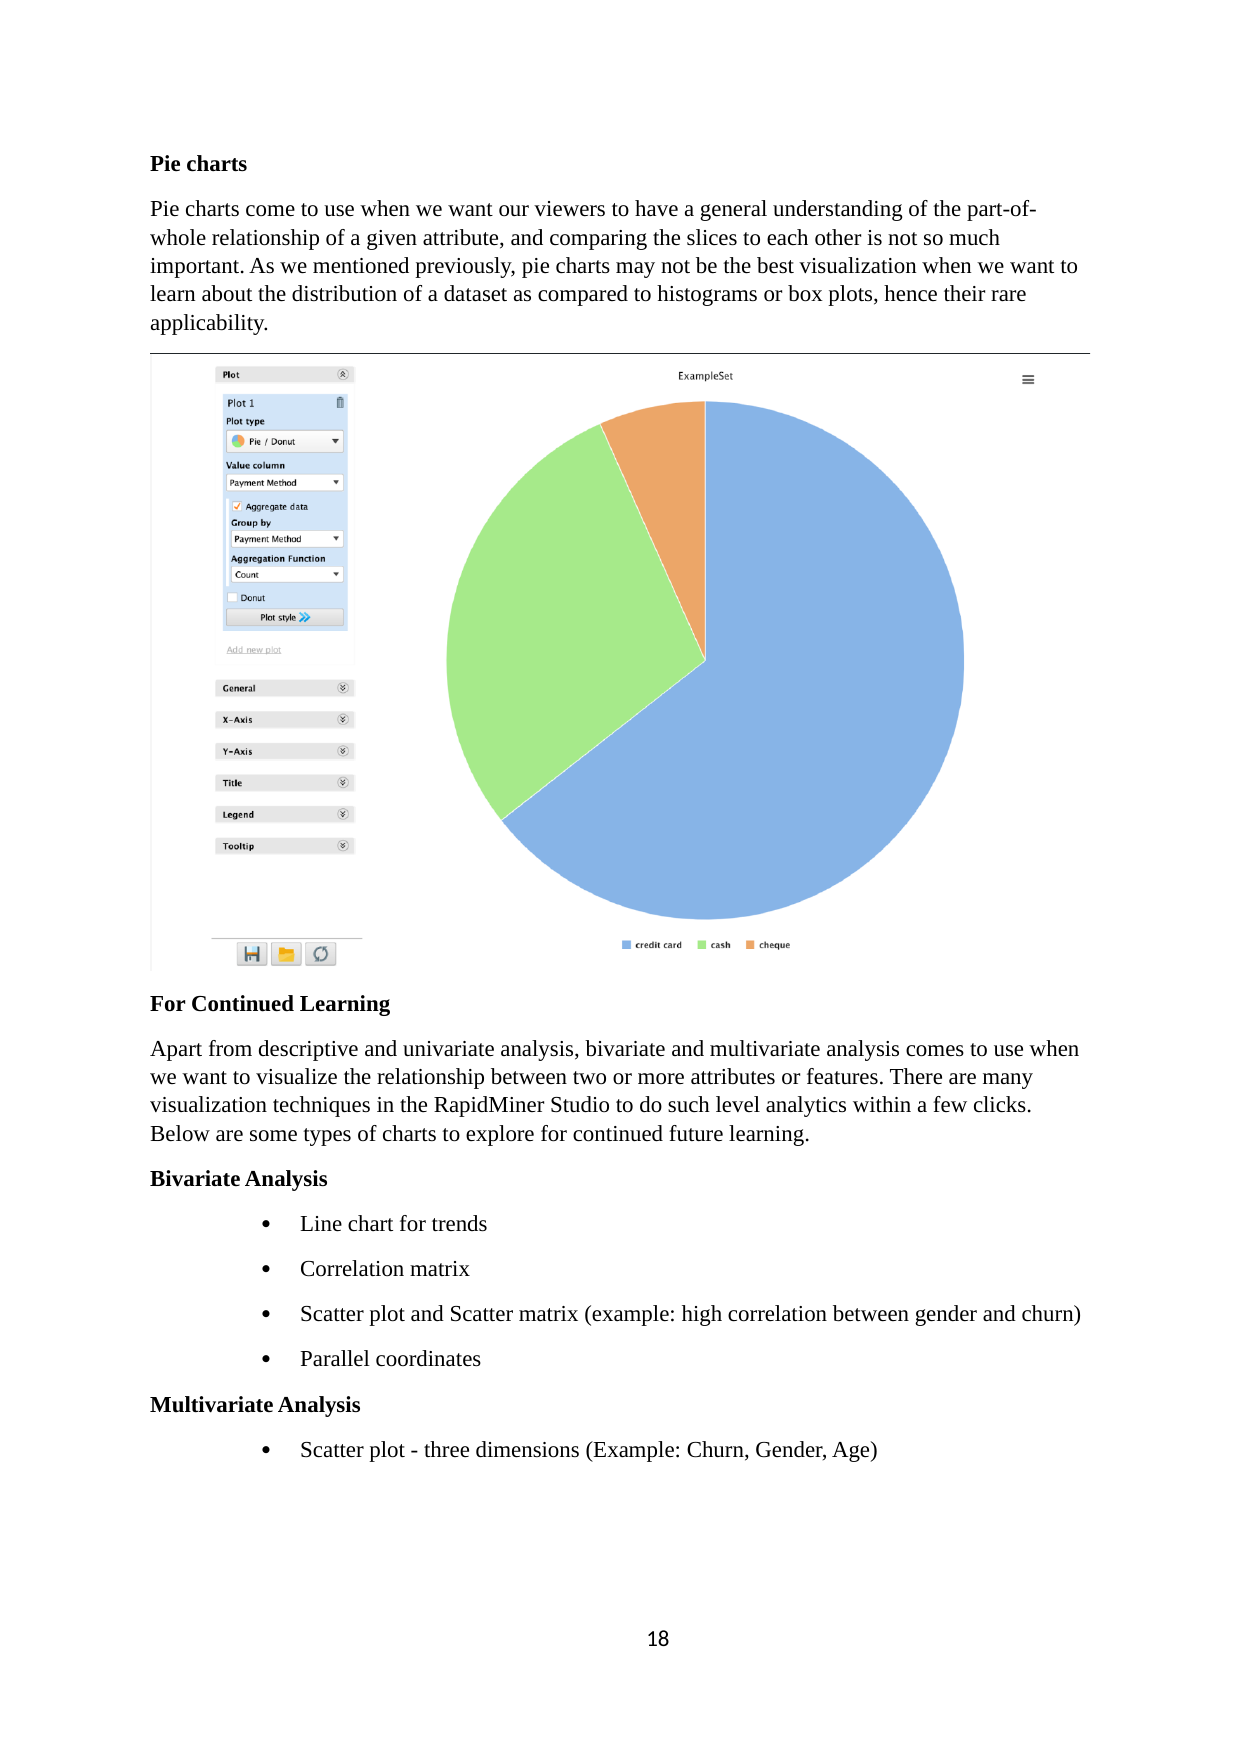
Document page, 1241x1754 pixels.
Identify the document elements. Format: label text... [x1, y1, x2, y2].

list Scatter plot and Scatter matrix (example: high correlation between gender and churn) [262, 1300, 1090, 1327]
text For Continued Learning [150, 989, 1090, 1016]
list Parallel coordinates [262, 1346, 1090, 1372]
text Multivariate Analysis [150, 1391, 1090, 1417]
picture [150, 353, 1091, 971]
list Line chart for trends [262, 1210, 1090, 1237]
text Bivariate Analysis [150, 1165, 1090, 1191]
text Pie charts [150, 150, 1090, 176]
text Pie charts come to use when we want our viewers to have a general understanding of the part-of-whole relationship of a given attribute, and comparing the slices to each other is not so much important. As we mentioned previously, pie charts may not be the best visualization when we want to learn about the distribution of a dataset as compared to histograms or box plots, hence their rare applicability. [150, 195, 1090, 335]
text Apart from descriptive and univariate analysis, bivariate and multivariate analysis comes to use when we want to visualize the relationship between two or more attributes or features. There are many visualization techniques in the RapidMiner Studio to do such level analytics within a few clicks. Below are some types of charts to explore for continued future learning. [150, 1035, 1090, 1146]
list Correlation matrix [262, 1255, 1090, 1282]
list Scatter plot - three dimensions (Example: Churn, Gender, Age) [262, 1436, 1090, 1462]
